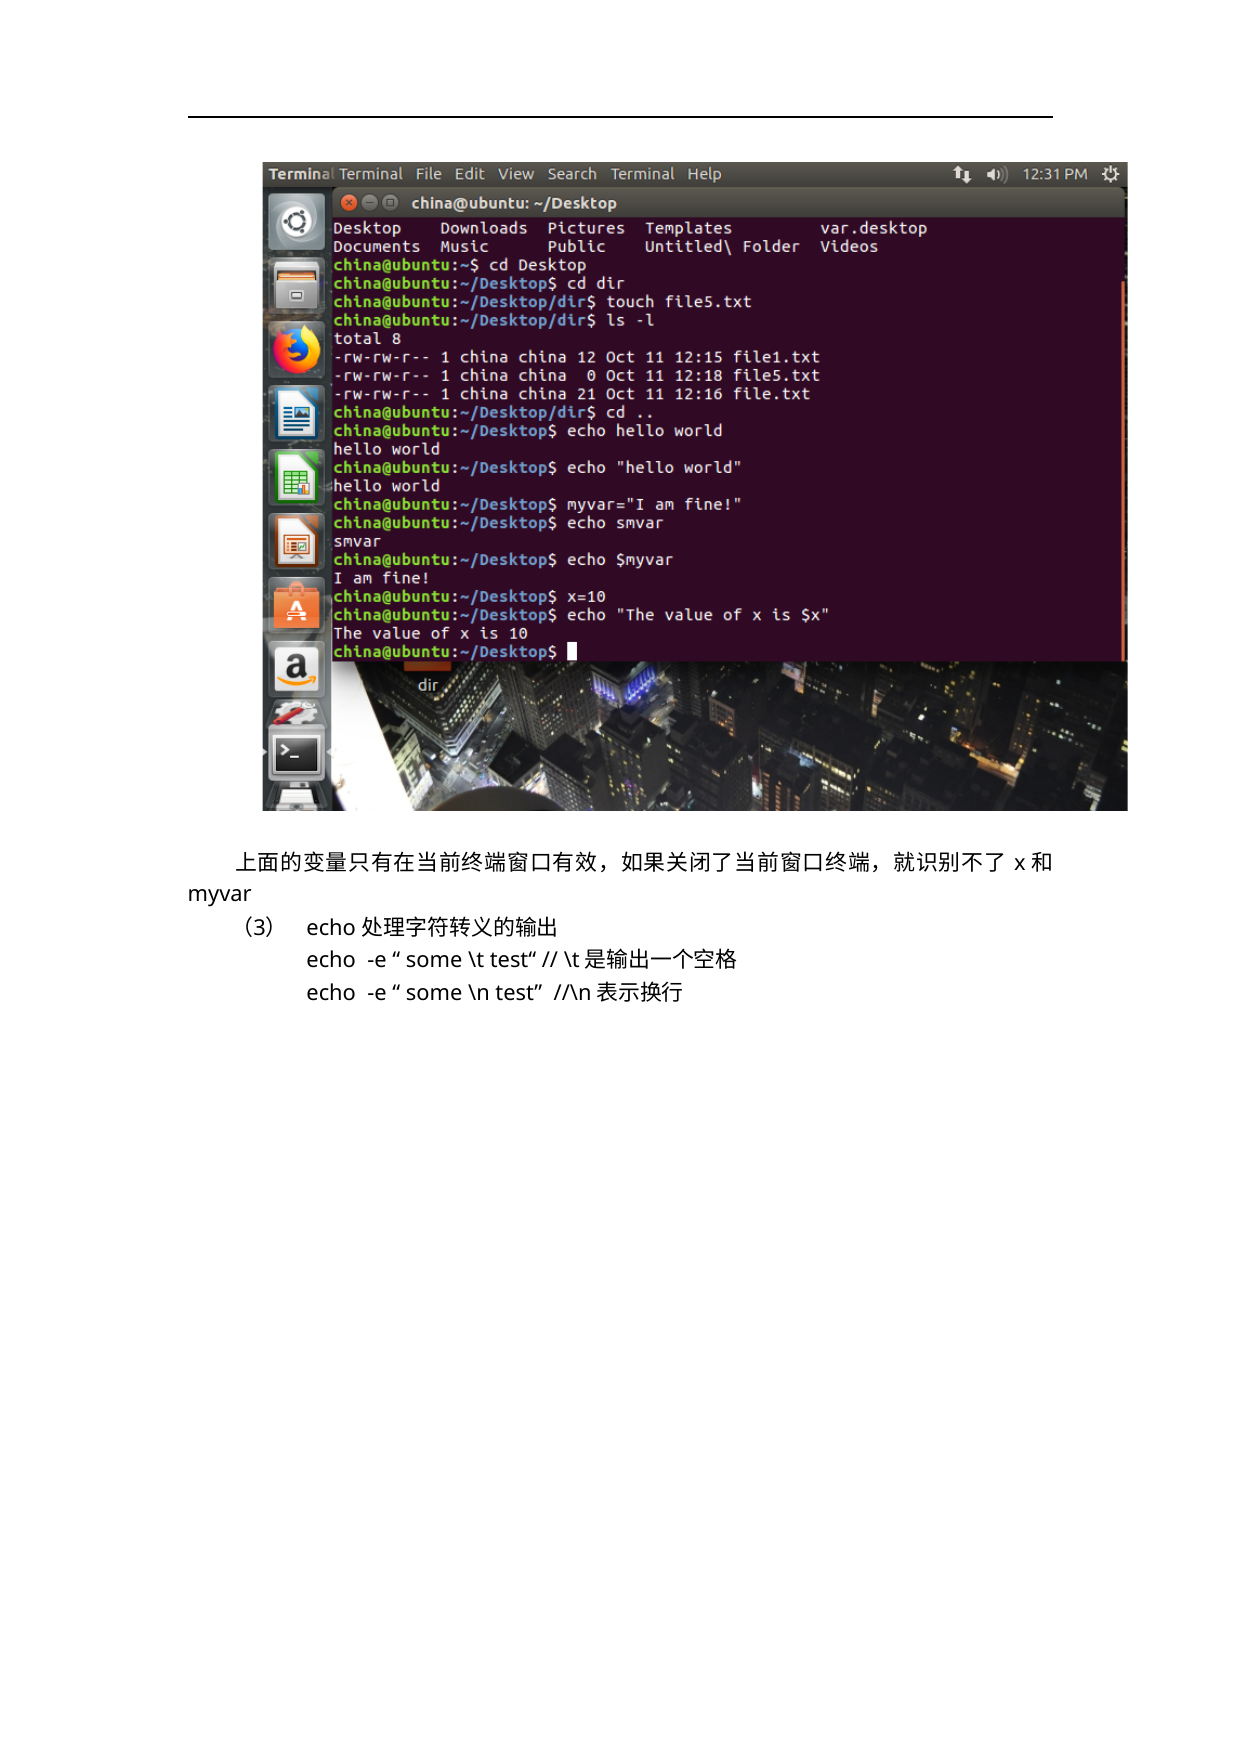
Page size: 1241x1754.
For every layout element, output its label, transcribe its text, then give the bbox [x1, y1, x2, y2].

list echo -e “ some \t test“ // \t是输出一个空格 [306, 942, 1053, 974]
list echo 处理字符转义的输出 [231, 909, 1053, 942]
list echo -e “ some \n test” //\n表示换行 [306, 974, 1053, 1007]
picture [262, 162, 1128, 811]
text 上面的变量只有在当前终端窗口有效，如果关闭了当前窗口终端，就识别不了x和myvar [187, 844, 1053, 909]
